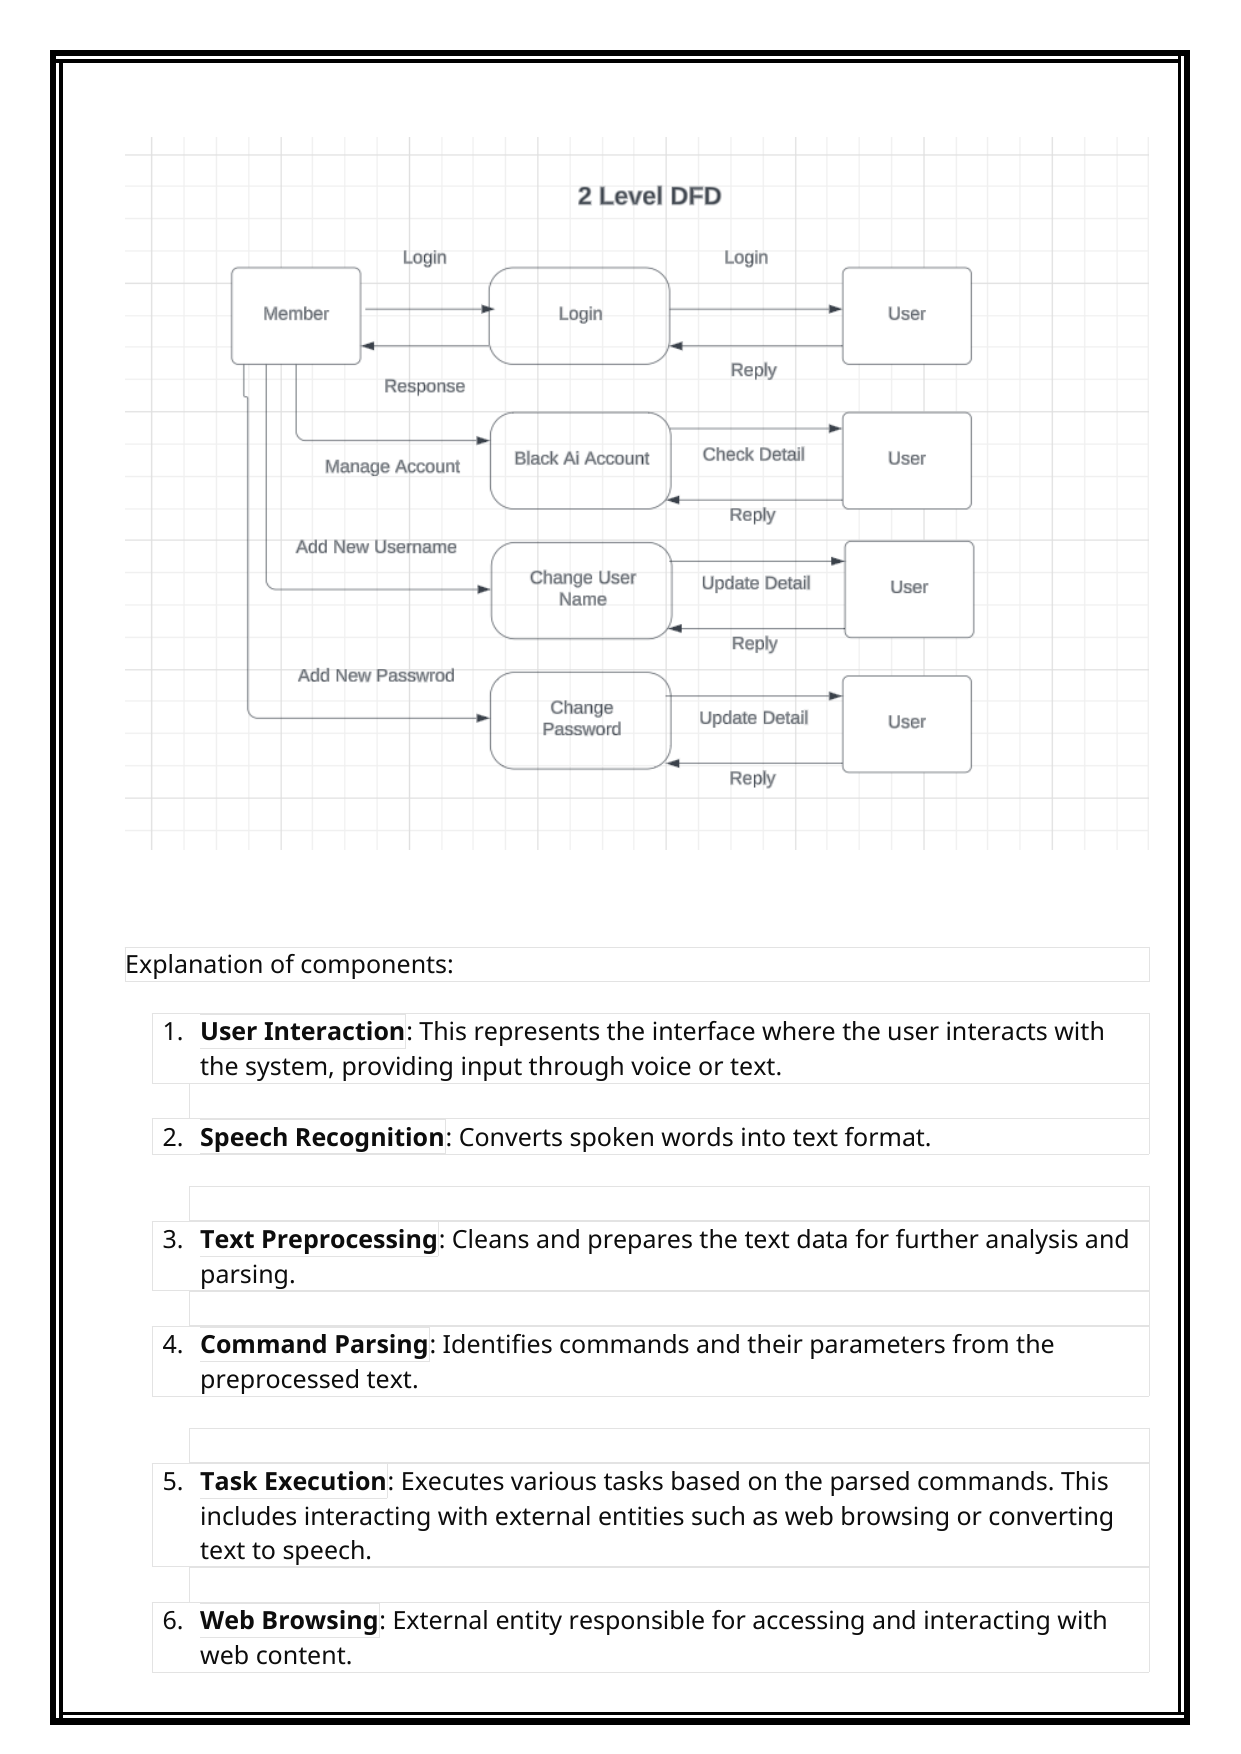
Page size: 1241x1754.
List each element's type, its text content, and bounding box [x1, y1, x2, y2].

list User Interaction: This represents the interface where the user interacts with the system, providing input through voice or text. [153, 1014, 1149, 1083]
list Text Preprocessing: Cleans and prepares the text data for further analysis and parsing. [153, 1222, 1149, 1290]
picture [125, 137, 1149, 850]
text Explanation of components: [126, 948, 1149, 981]
list Web Browsing: External entity responsible for accessing and interacting with web content. [153, 1603, 1149, 1672]
list Command Parsing: Identifies commands and their parameters from the preprocessed text. [153, 1327, 1149, 1396]
list Speech Recognition: Converts spoken words into text format. [446, 1119, 1149, 1154]
list Speech Recognition: Converts spoken words into text format. [153, 1119, 445, 1154]
list Task Execution: Executes various tasks based on the parsed commands. This includes interacting with external entities such as web browsing or converting text to speech. [153, 1464, 1149, 1566]
